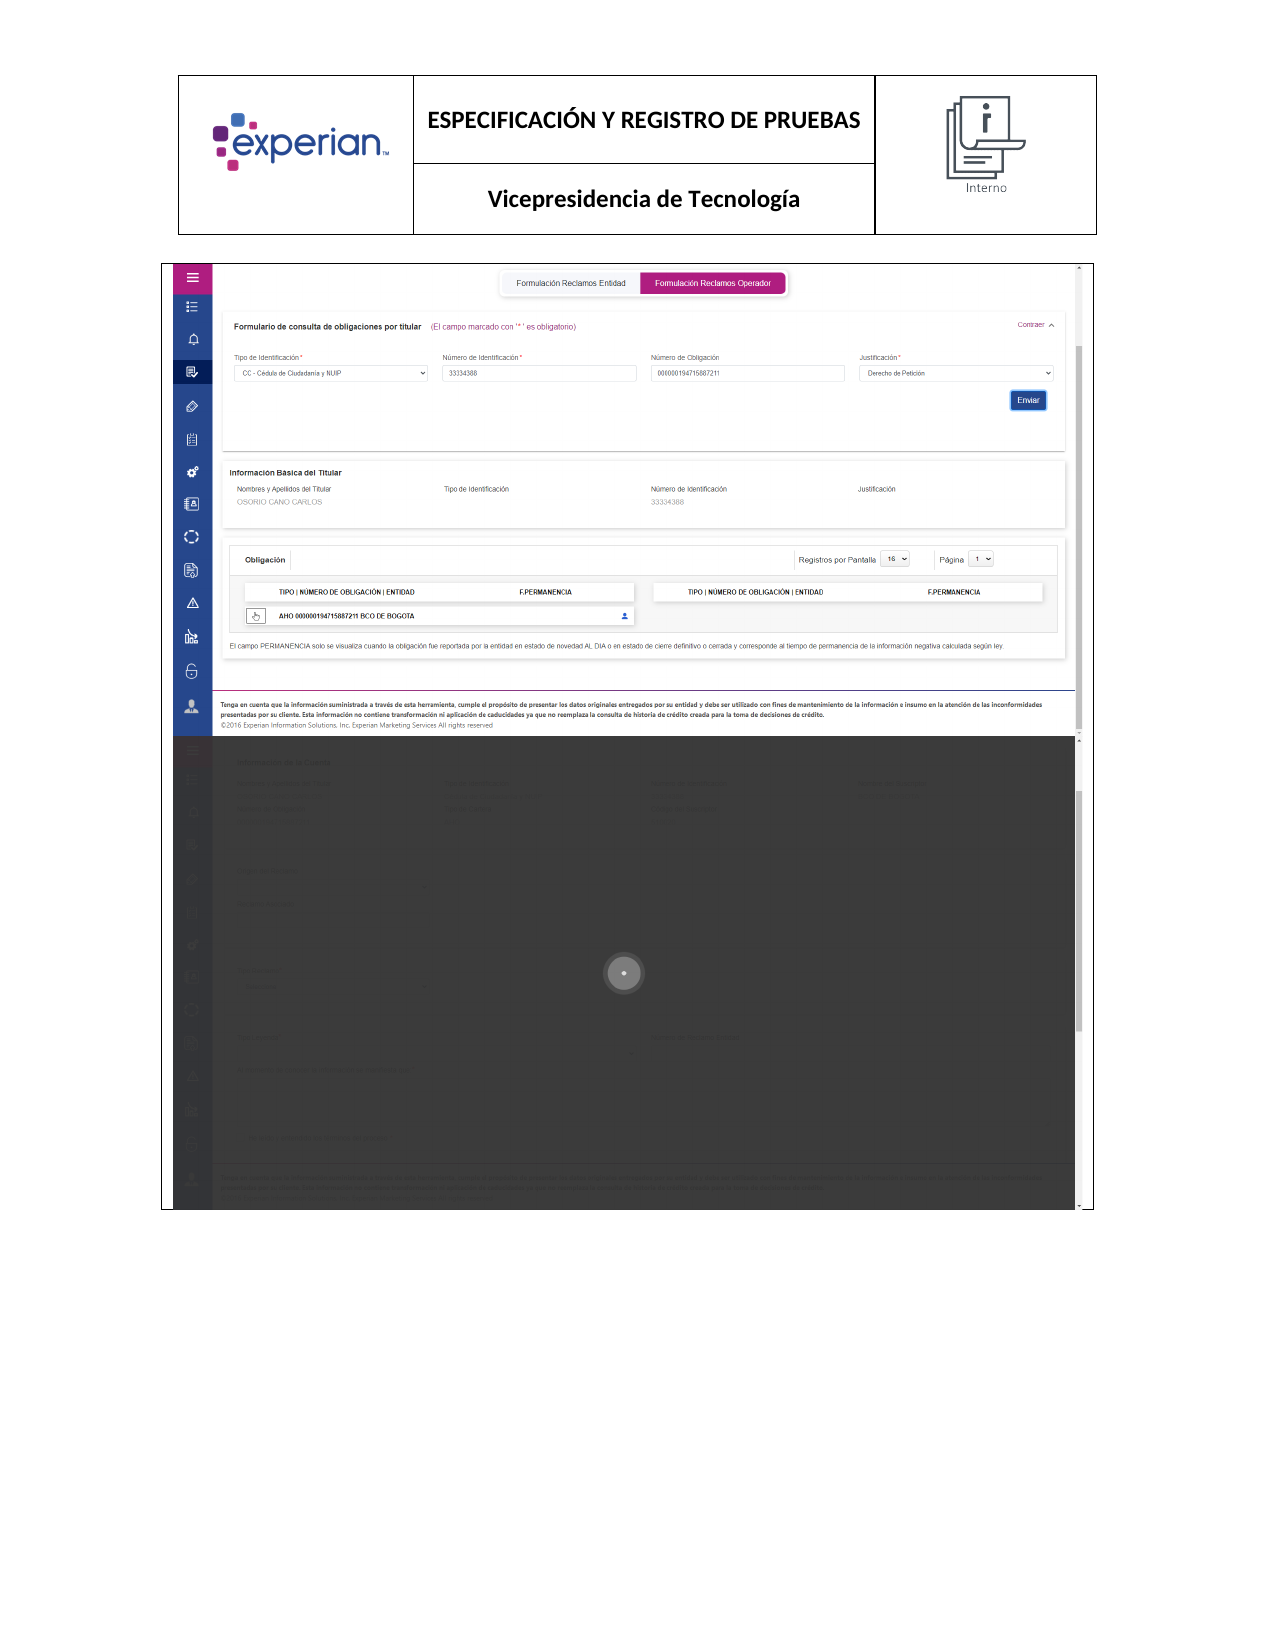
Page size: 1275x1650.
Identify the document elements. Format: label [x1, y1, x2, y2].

picture [191, 91, 401, 192]
table_cell [162, 264, 173, 1209]
table_cell [1083, 264, 1093, 1209]
picture [173, 264, 1083, 1210]
picture [946, 91, 1026, 193]
